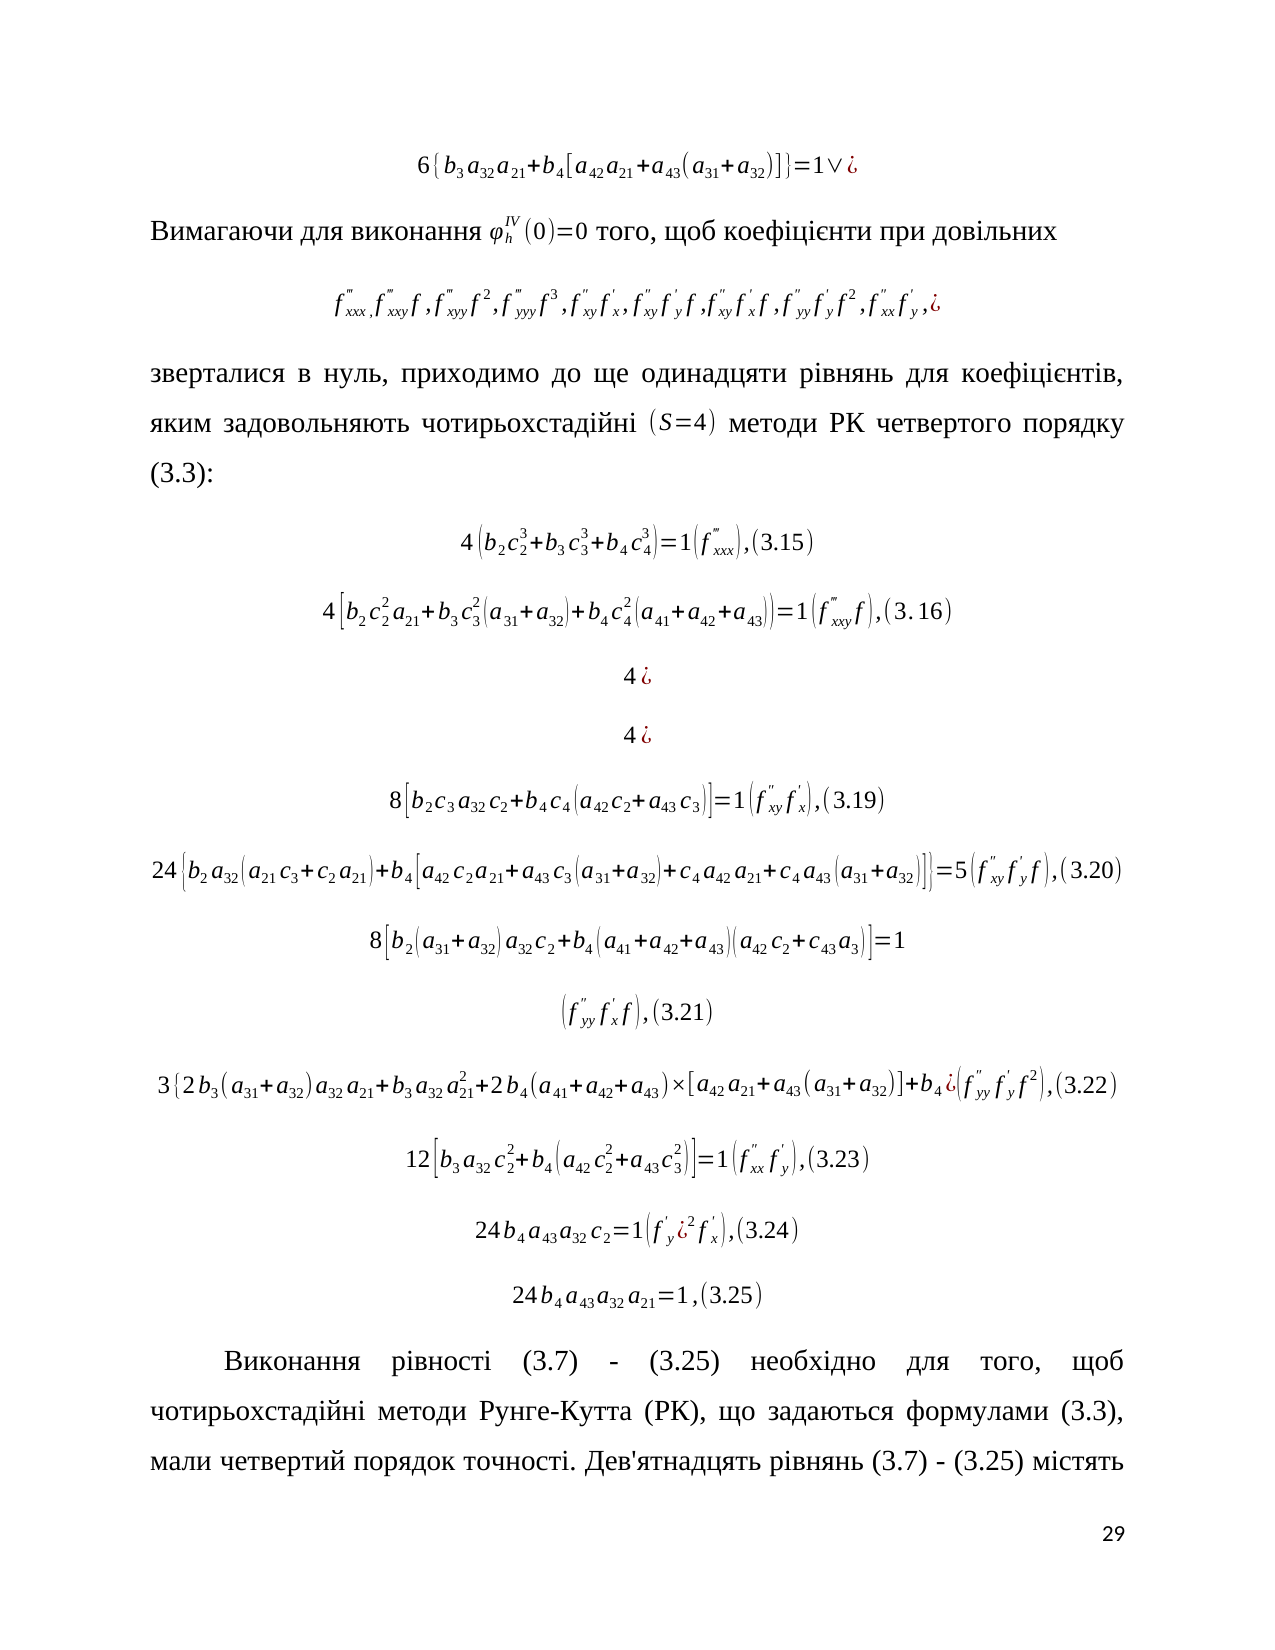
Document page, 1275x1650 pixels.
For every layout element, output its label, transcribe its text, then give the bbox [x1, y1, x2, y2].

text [150, 1343, 1125, 1477]
text зверталися в нуль, приходимо до ще одинадцяти рівнянь для коефіцієнтів, яким задовольняють чотирьохстадійні методи РК четвертого порядку (3.3): [150, 355, 1125, 489]
text Вимагаючи для виконання того, щоб коефіцієнти при довільних [150, 213, 1125, 247]
